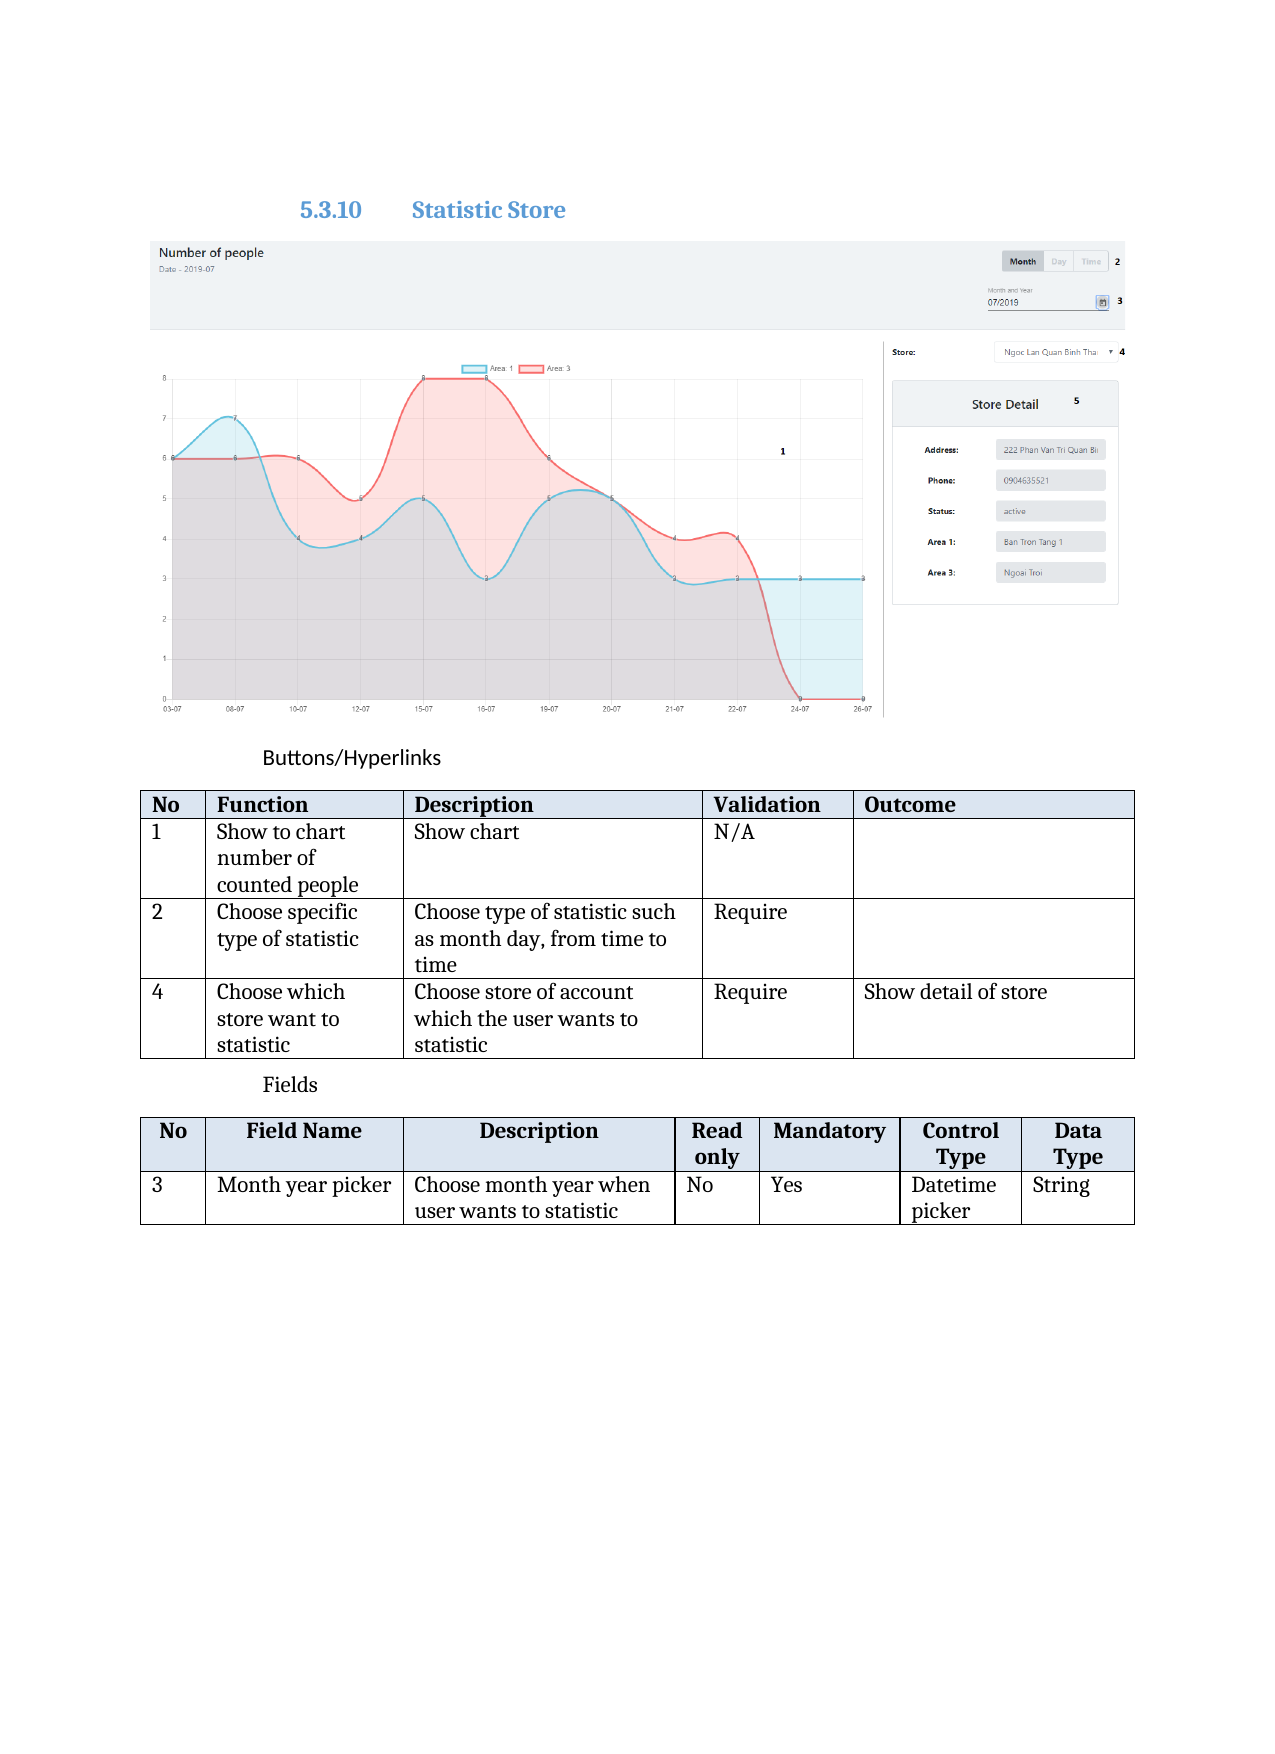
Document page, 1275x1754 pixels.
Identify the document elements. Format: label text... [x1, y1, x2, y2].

table_cell Show chart [404, 819, 702, 898]
table_cell String [1022, 1172, 1134, 1224]
table_cell No [676, 1172, 759, 1224]
table_cell Choose which store want to statistic [206, 979, 403, 1058]
table_cell Choose type of statistic such as month day, from time to time [404, 899, 702, 978]
table_cell 2 [141, 899, 205, 978]
table_header Control Type [901, 1118, 1021, 1171]
table_cell N/A [703, 819, 853, 898]
table_cell Month year picker [206, 1172, 403, 1224]
table_cell Choose store of account which the user wants to statistic [404, 979, 702, 1058]
table_header Read only [676, 1118, 759, 1171]
table_cell Choose specific type of statistic [206, 899, 403, 978]
text Buttons/Hyperlinks [150, 743, 1125, 772]
table_cell Datetime picker [901, 1172, 1021, 1224]
table_cell Show detail of store [854, 979, 1134, 1058]
picture [150, 241, 1126, 727]
table_cell Require [703, 979, 853, 1058]
text Fields [150, 1072, 1125, 1098]
table_cell Require [703, 899, 853, 978]
table_header No [141, 791, 205, 818]
table_header Validation [703, 791, 853, 818]
table_header Mandatory [760, 1118, 899, 1171]
table_header Data Type [1022, 1118, 1134, 1171]
table_header Outcome [854, 791, 1134, 818]
table_cell 4 [141, 979, 205, 1058]
table_cell Yes [760, 1172, 899, 1224]
table_cell 3 [141, 1172, 205, 1224]
table_header Function [206, 791, 403, 818]
table_cell Show to chart number of counted people [206, 819, 403, 898]
table_header Description [404, 1118, 674, 1171]
table_cell [854, 819, 1134, 898]
table_header No [141, 1118, 205, 1171]
table_cell 1 [141, 819, 205, 898]
table_cell [854, 899, 1134, 978]
table_header Description [404, 791, 702, 818]
table_header Field Name [206, 1118, 403, 1171]
table_cell Choose month year when user wants to statistic [404, 1172, 674, 1224]
list Statistic Store [300, 196, 1125, 224]
